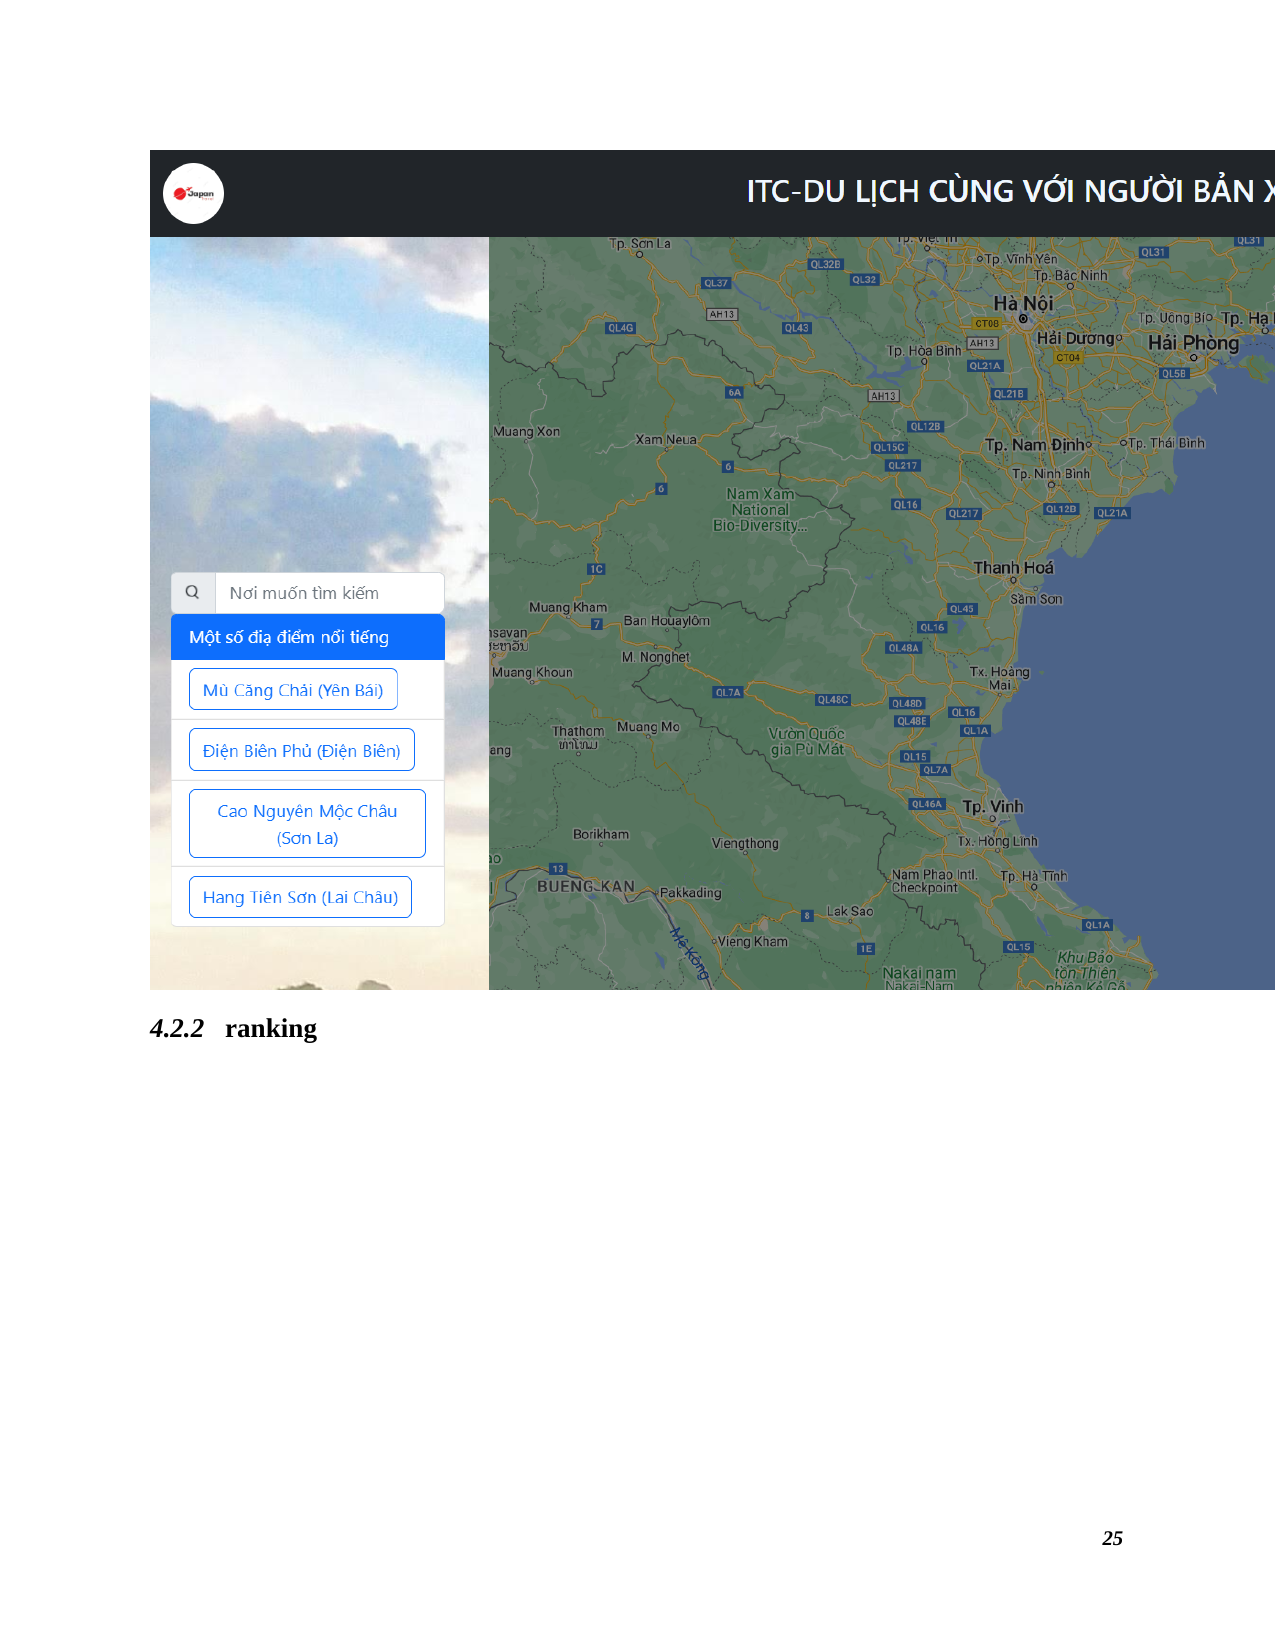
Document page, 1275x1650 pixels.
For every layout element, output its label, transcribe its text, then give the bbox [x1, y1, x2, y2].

picture [150, 150, 1275, 990]
subtitle ranking [150, 1017, 1125, 1042]
